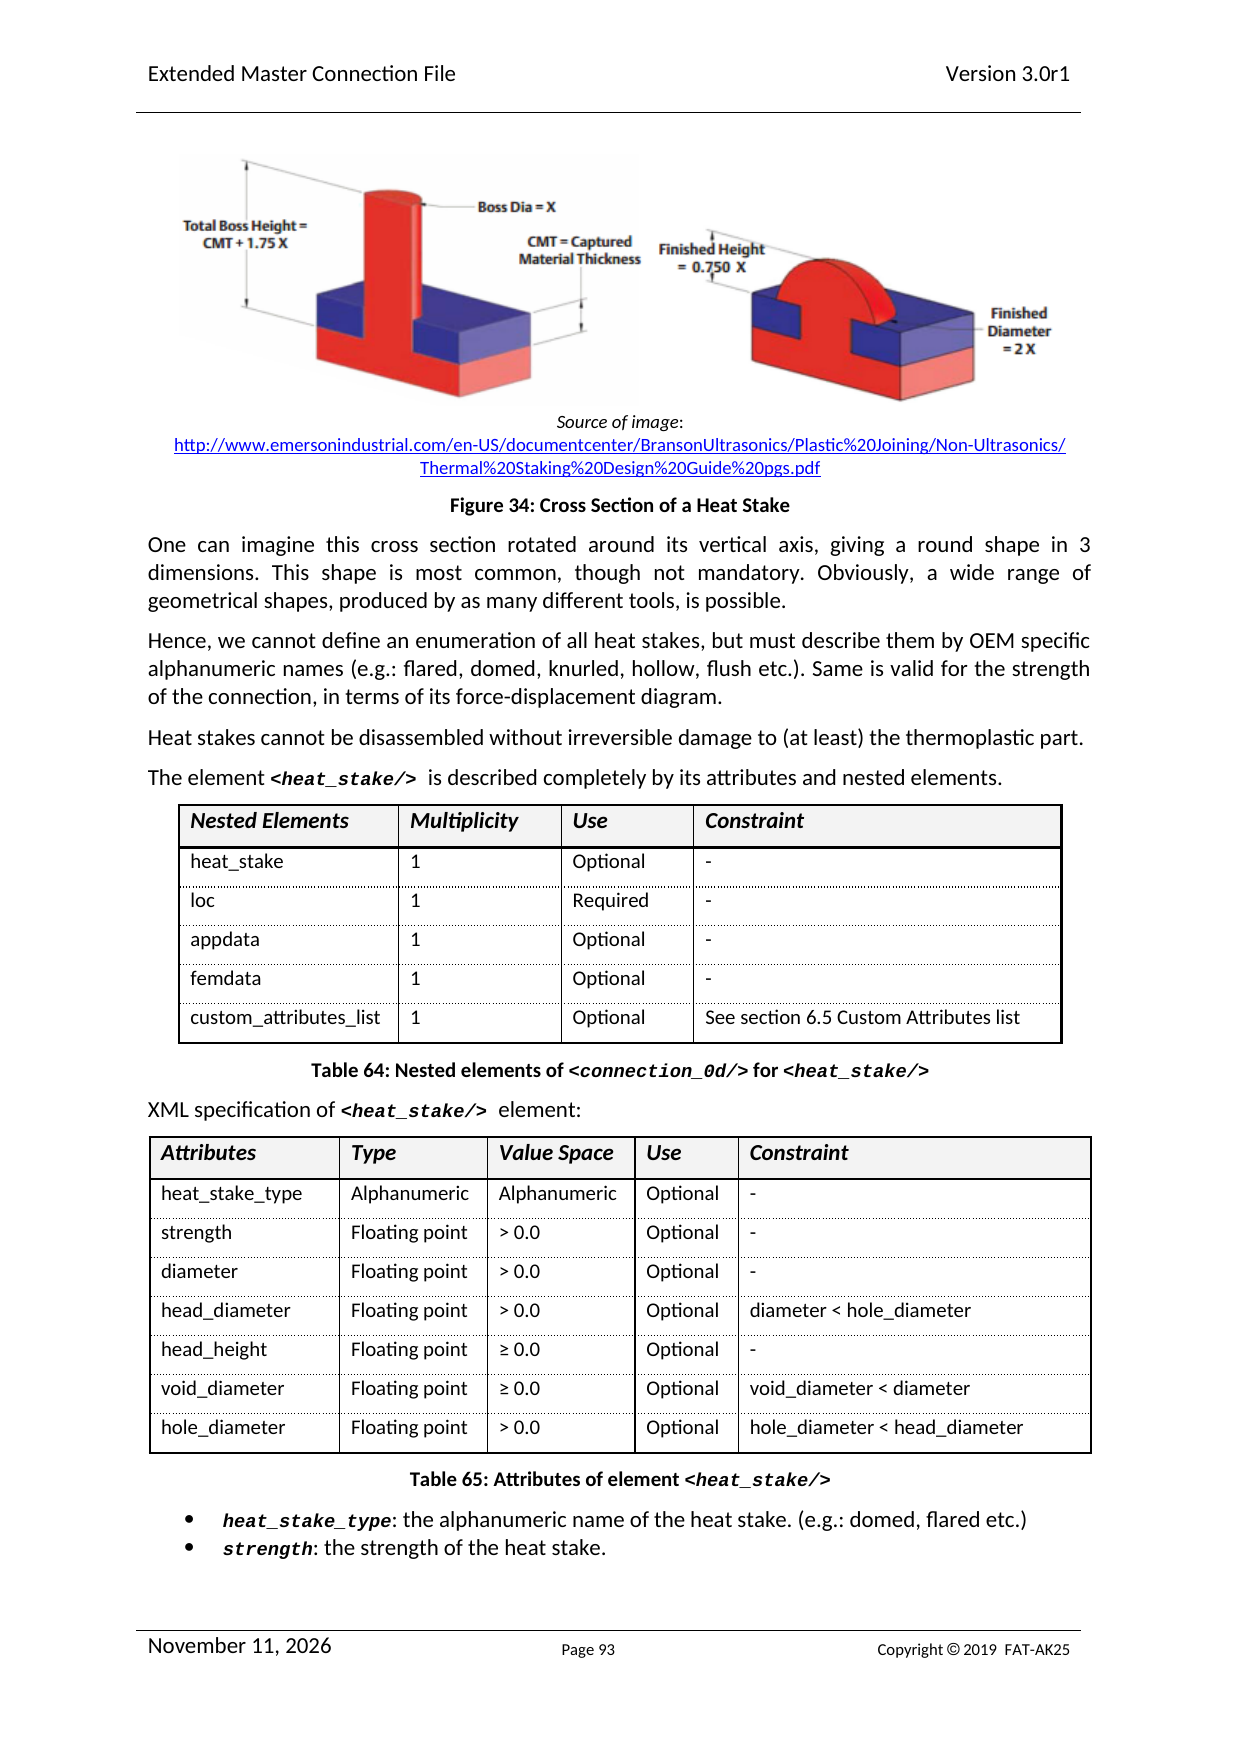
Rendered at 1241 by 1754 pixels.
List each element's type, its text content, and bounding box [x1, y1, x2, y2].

text Table 67: Attributes of element <heat_stake/> [148, 1467, 1092, 1492]
text Table 66: Nested elements of <connection_0d/> for <heat_stake/> [148, 1057, 1092, 1083]
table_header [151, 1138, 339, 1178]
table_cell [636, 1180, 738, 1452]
text One can imagine this cross section rotated around its vertical axis, giving a round shape in 3 dimensions. This shape is most common, though not mandatory. Obviously, a wide range of geometrical shapes, produced by as many different tools, is possible. [148, 530, 1092, 614]
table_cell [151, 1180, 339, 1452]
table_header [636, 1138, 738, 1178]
text XML specification of <heat_stake/> element: [148, 1095, 1092, 1123]
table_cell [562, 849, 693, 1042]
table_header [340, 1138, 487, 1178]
text http://www.emersonindustrial.com/en-US/documentcenter/BransonUltrasonics/Plastic%20Joining/Non-Ultrasonics/Thermal%20Staking%20Design%20Guide%20pgs.pdf [148, 433, 1092, 479]
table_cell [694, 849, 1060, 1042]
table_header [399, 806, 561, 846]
list strength: the strength of the heat stake. [185, 1533, 1092, 1561]
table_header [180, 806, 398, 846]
list heat_stake_type: the alphanumeric name of the heat stake. (e.g.: domed, flared etc.) [185, 1505, 1092, 1533]
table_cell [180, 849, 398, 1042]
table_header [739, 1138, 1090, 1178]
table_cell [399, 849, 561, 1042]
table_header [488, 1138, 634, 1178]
text Heat stakes cannot be disassembled without irreversible damage to (at least) the thermoplastic part. [148, 723, 1092, 751]
text Figure 34: Cross Section of a Heat Stake [148, 492, 1092, 517]
picture [177, 153, 1063, 411]
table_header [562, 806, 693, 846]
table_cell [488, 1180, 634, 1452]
text Hence, we cannot define an enumeration of all heat stakes, but must describe them by OEM specific alphanumeric names (e.g.: flared, domed, knurled, hollow, flush etc.). Same is valid for the strength of the connection, in terms of its force-displacement diagram. [148, 626, 1092, 710]
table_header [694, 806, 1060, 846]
text Source of image: [148, 411, 1092, 433]
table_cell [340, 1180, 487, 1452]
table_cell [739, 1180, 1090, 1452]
text The element <heat_stake/> is described completely by its attributes and nested elements. [148, 763, 1092, 791]
